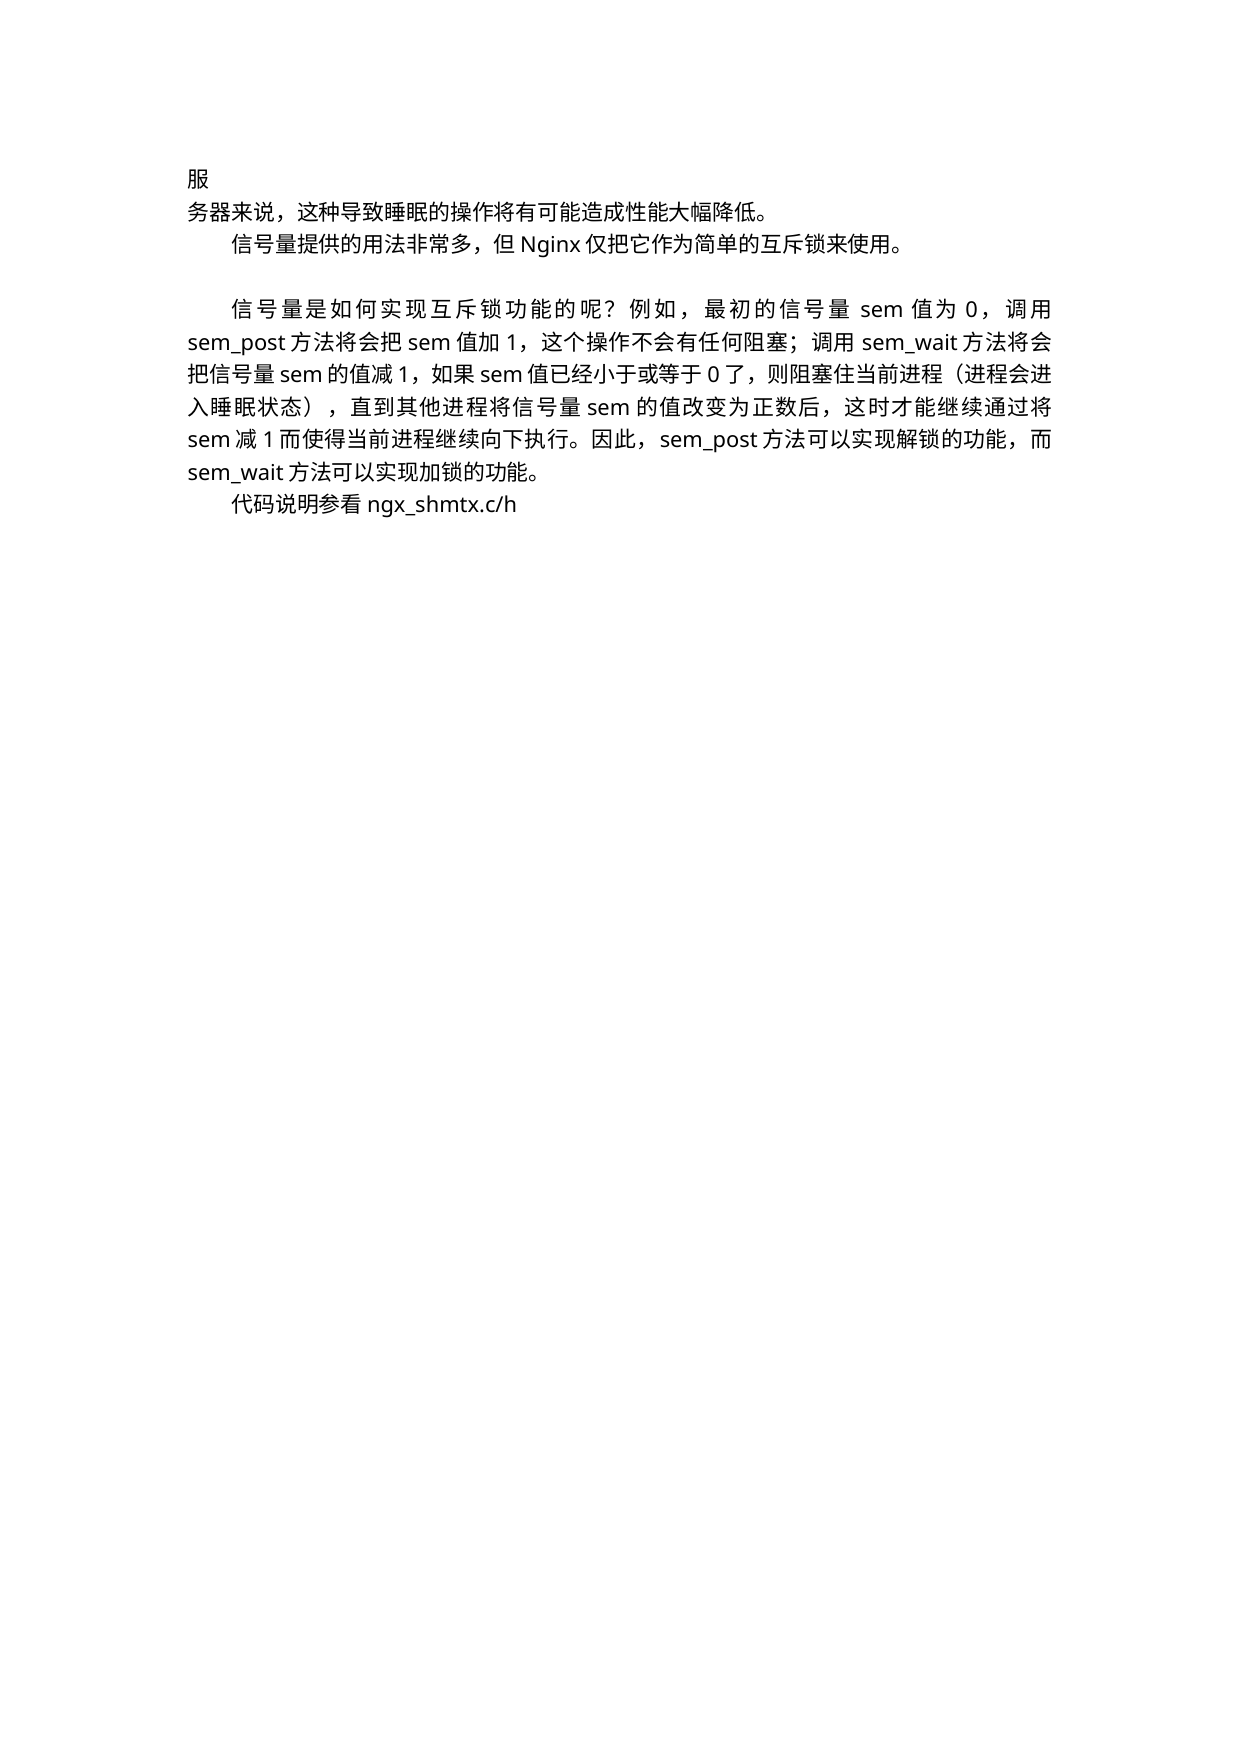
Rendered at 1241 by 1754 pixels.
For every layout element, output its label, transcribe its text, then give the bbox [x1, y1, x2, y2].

list 信号量提供的用法非常多，但Nginx仅把它作为简单的互斥锁来使用。 [187, 227, 1053, 259]
list 信号量是如何实现互斥锁功能的呢？例如，最初的信号量sem值为0，调用sem_post方法将会把sem值加1，这个操作不会有任何阻塞；调用sem_wait方法将会把信号量sem的值减1，如果sem值已经小于或等于0了，则阻塞住当前进程（进程会进入睡眠状态），直到其他进程将信号量sem的值改变为正数后，这时才能继续通过将sem减1而使得当前进程继续向下执行。因此，sem_post方法可以实现解锁的功能，而sem_wait方法可以实现加锁的功能。 [187, 292, 1053, 487]
list 代码说明参看ngx_shmtx.c/h [187, 487, 1053, 519]
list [187, 162, 1053, 194]
list 务器来说，这种导致睡眠的操作将有可能造成性能大幅降低。 [187, 194, 1053, 227]
